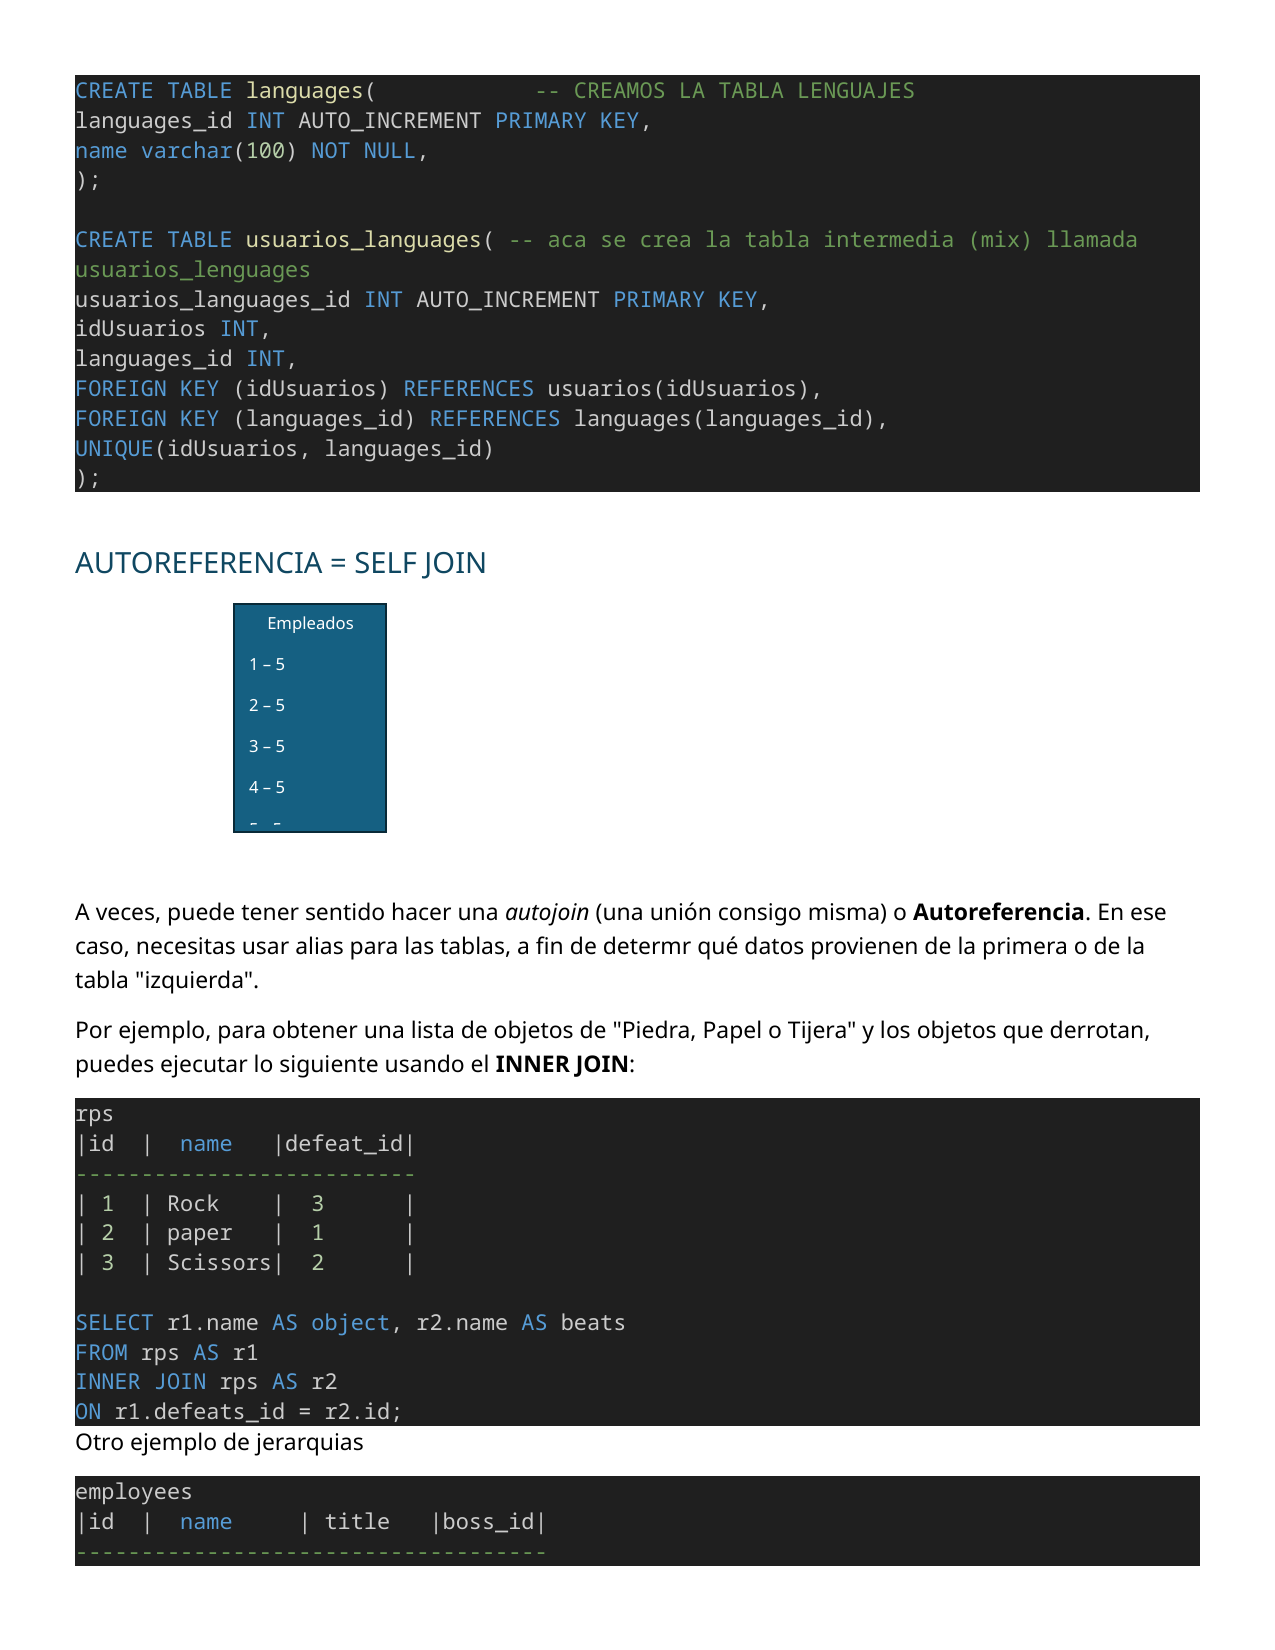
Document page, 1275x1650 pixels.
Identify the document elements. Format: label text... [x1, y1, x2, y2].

text FOREIGN KEY (languages_id) REFERENCES languages(languages_id), [75, 403, 1200, 432]
text idUsuarios INT, [75, 313, 1200, 343]
text SELECT r1.name AS object, r2.name AS beats [75, 1307, 1200, 1337]
text ON r1.defeats_id = r2.id; [75, 1396, 1200, 1426]
text | 3 | Scissors| 2 | [75, 1247, 1200, 1277]
text Por ejemplo, para obtener una lista de objetos de "Piedra, Papel o Tijera" y los objetos que derrotan, puedes ejecutar lo siguiente usando el INNER JOIN: [75, 1014, 1200, 1079]
text employees [75, 1476, 1200, 1506]
text FROM rps AS r1 [75, 1337, 1200, 1366]
text ); [75, 462, 1200, 492]
text name varchar(100) NOT NULL, [75, 134, 1200, 164]
text ); [75, 164, 1200, 194]
text | 1 | Rock | 3 | [75, 1188, 1200, 1217]
text |id | name |defeat_id| [75, 1128, 1200, 1158]
text | 2 | paper | 1 | [75, 1217, 1200, 1247]
text INNER JOIN rps AS r2 [75, 1366, 1200, 1396]
text usuarios_languages_id INT AUTO_INCREMENT PRIMARY KEY, [75, 283, 1200, 313]
text FOREIGN KEY (idUsuarios) REFERENCES usuarios(idUsuarios), [75, 373, 1200, 403]
text CREATE TABLE usuarios_languages( -- aca se crea la tabla intermedia (mix) llamada usuarios_lenguages [75, 224, 1200, 283]
text UNIQUE(idUsuarios, languages_id) [75, 432, 1200, 462]
text CREATE TABLE languages( -- CREAMOS LA TABLA LENGUAJES [75, 75, 1200, 105]
text languages_id INT, [75, 343, 1200, 373]
text Otro ejemplo de jerarquias [75, 1426, 1200, 1457]
text |id | name | title |boss_id| [75, 1506, 1200, 1536]
text languages_id INT AUTO_INCREMENT PRIMARY KEY, [75, 105, 1200, 134]
text ------------------------------------ [75, 1536, 1200, 1566]
subtitle AUTOREFERENCIA = SELF JOIN [75, 542, 1200, 582]
text rps [75, 1098, 1200, 1128]
text -------------------------- [75, 1158, 1200, 1188]
text A veces, puede tener sentido hacer una autojoin (una unión consigo misma) o Autoreferencia. En ese caso, necesitas usar alias para las tablas, a fin de determr qué datos provienen de la primera o de la tabla "izquierda". [75, 896, 1200, 995]
